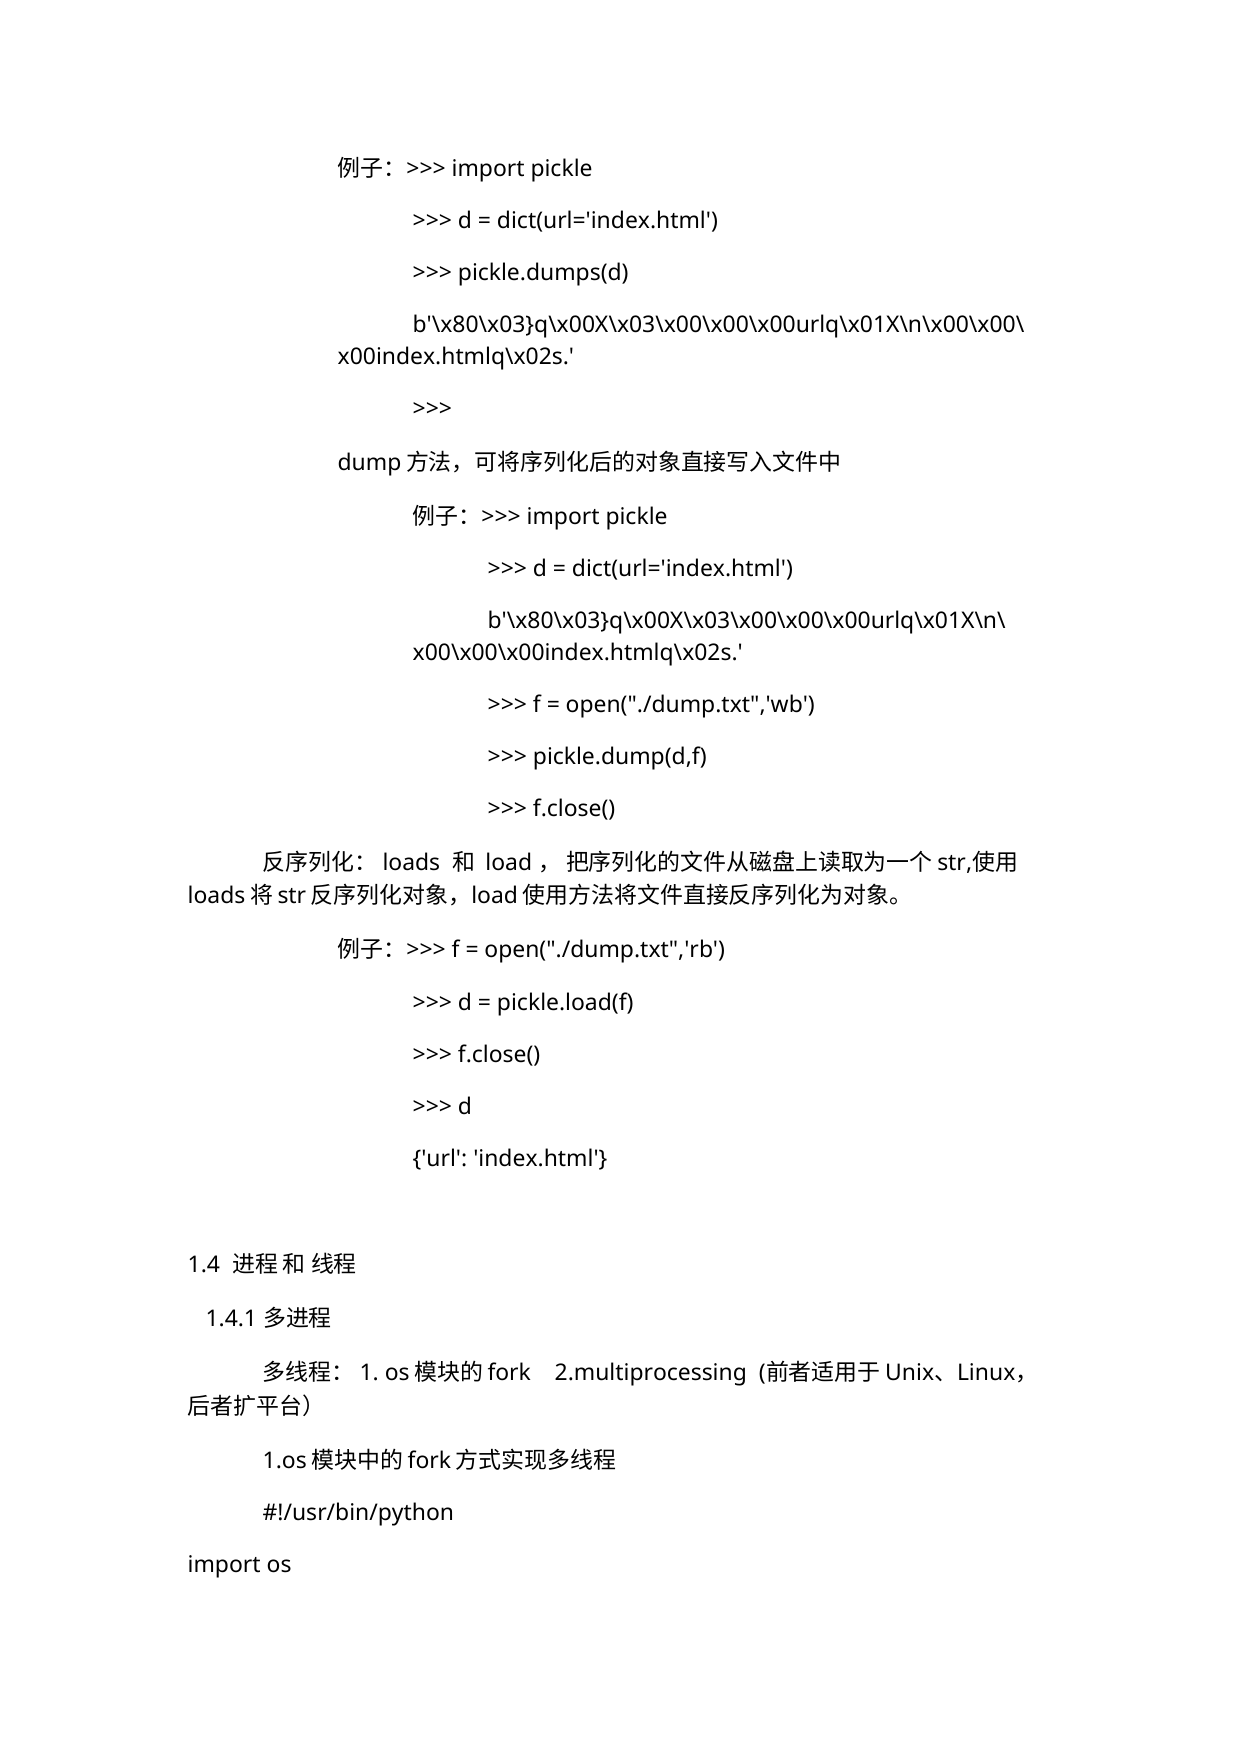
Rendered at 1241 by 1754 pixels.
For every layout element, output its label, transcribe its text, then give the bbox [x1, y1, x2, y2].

text >>> pickle.dump(d,f) [412, 739, 1053, 771]
text 1.4 进程 和 线程 [187, 1246, 1053, 1279]
text {'url': 'index.html'} [337, 1142, 1053, 1173]
text >>> f.close() [412, 792, 1053, 823]
text 例子：>>> f = open("./dump.txt",'rb') [187, 931, 1053, 964]
text 例子：>>> import pickle [187, 150, 1053, 183]
text >>> [337, 392, 1053, 423]
text 例子：>>> import pickle [187, 498, 1053, 531]
text >>> f.close() [337, 1037, 1053, 1069]
text b'\x80\x03}q\x00X\x03\x00\x00\x00urlq\x01X\n\x00\x00\x00index.htmlq\x02s.' [412, 604, 1053, 667]
text 反序列化： loads 和 load ， 把序列化的文件从磁盘上读取为一个str,使用loads将str反序列化对象，load使用方法将文件直接反序列化为对象。 [187, 844, 1053, 910]
text 多线程： 1. os模块的fork 2.multiprocessing (前者适用于Unix、Linux，后者扩平台） [187, 1354, 1053, 1421]
text #!/usr/bin/python [187, 1496, 1053, 1527]
text >>> d = dict(url='index.html') [412, 552, 1053, 583]
text dump方法，可将序列化后的对象直接写入文件中 [187, 444, 1053, 477]
text >>> f = open("./dump.txt",'wb') [412, 687, 1053, 719]
text b'\x80\x03}q\x00X\x03\x00\x00\x00urlq\x01X\n\x00\x00\x00index.htmlq\x02s.' [337, 308, 1053, 371]
text >>> pickle.dumps(d) [337, 256, 1053, 287]
text 1.os模块中的fork方式实现多线程 [187, 1442, 1053, 1475]
text 1.4.1 多进程 [187, 1300, 1053, 1333]
text import os [187, 1548, 1053, 1579]
text >>> d [337, 1089, 1053, 1121]
text >>> d = pickle.load(f) [337, 985, 1053, 1017]
text >>> d = dict(url='index.html') [337, 204, 1053, 235]
